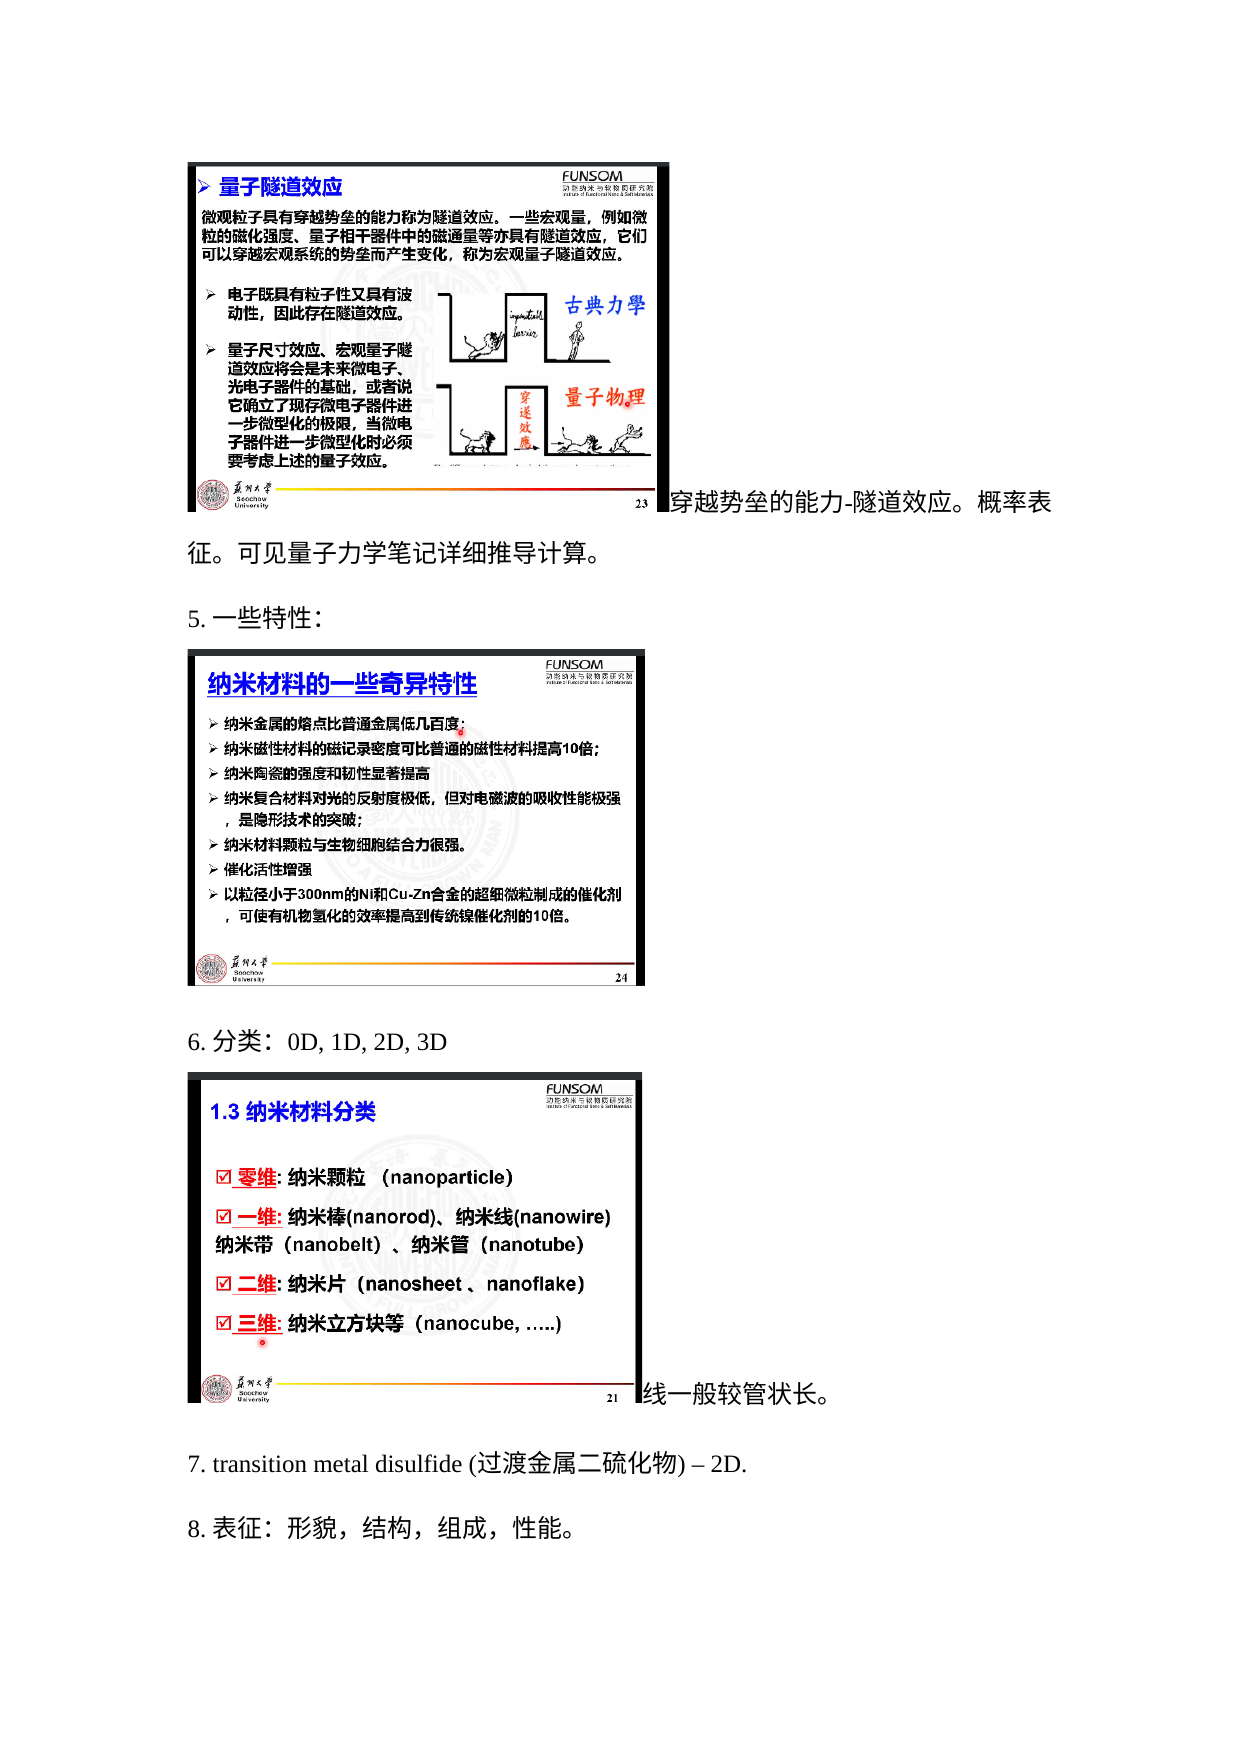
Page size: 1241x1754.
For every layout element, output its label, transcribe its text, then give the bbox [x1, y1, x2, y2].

text 5. 一些特性： [187, 584, 1053, 649]
picture [187, 162, 670, 512]
text 7. transition metal disulfide (过渡金属二硫化物) – 2D. [187, 1429, 1053, 1494]
text 6. 分类：0D, 1D, 2D, 3D [187, 1007, 1053, 1072]
text 8. 表征：形貌，结构，组成，性能。 [187, 1494, 1053, 1559]
picture [187, 649, 645, 986]
picture [187, 1072, 643, 1403]
